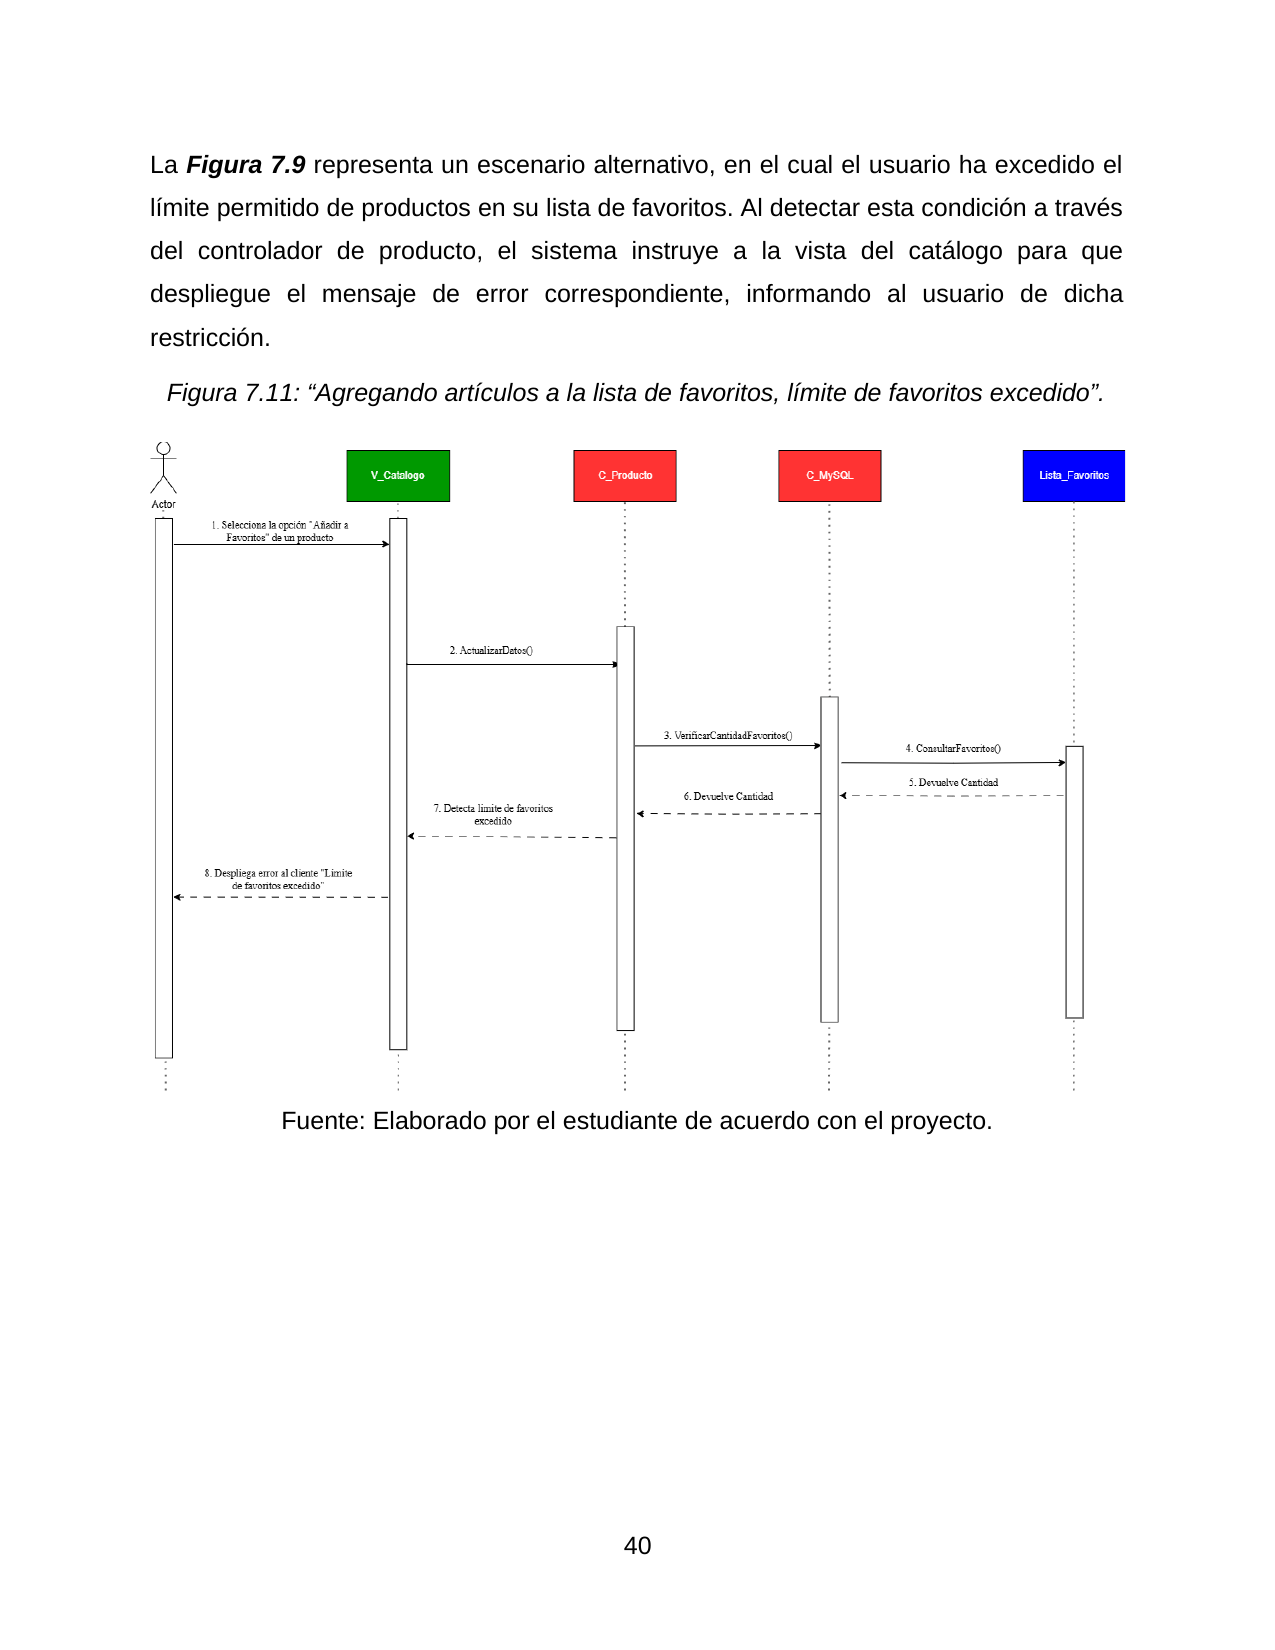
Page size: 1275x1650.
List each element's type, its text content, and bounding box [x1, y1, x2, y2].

text La Figura 7.9 representa un escenario alternativo, en el cual el usuario ha excedido el límite permitido de productos en su lista de favoritos. Al detectar esta condición a través del controlador de producto, el sistema instruye a la vista del catálogo para que despliegue el mensaje de error correspondiente, informando al usuario de dicha restricción. [150, 150, 1125, 351]
text Fuente: Elaborado por el estudiante de acuerdo con el proyecto. [150, 1092, 1125, 1135]
picture [150, 442, 1125, 1092]
